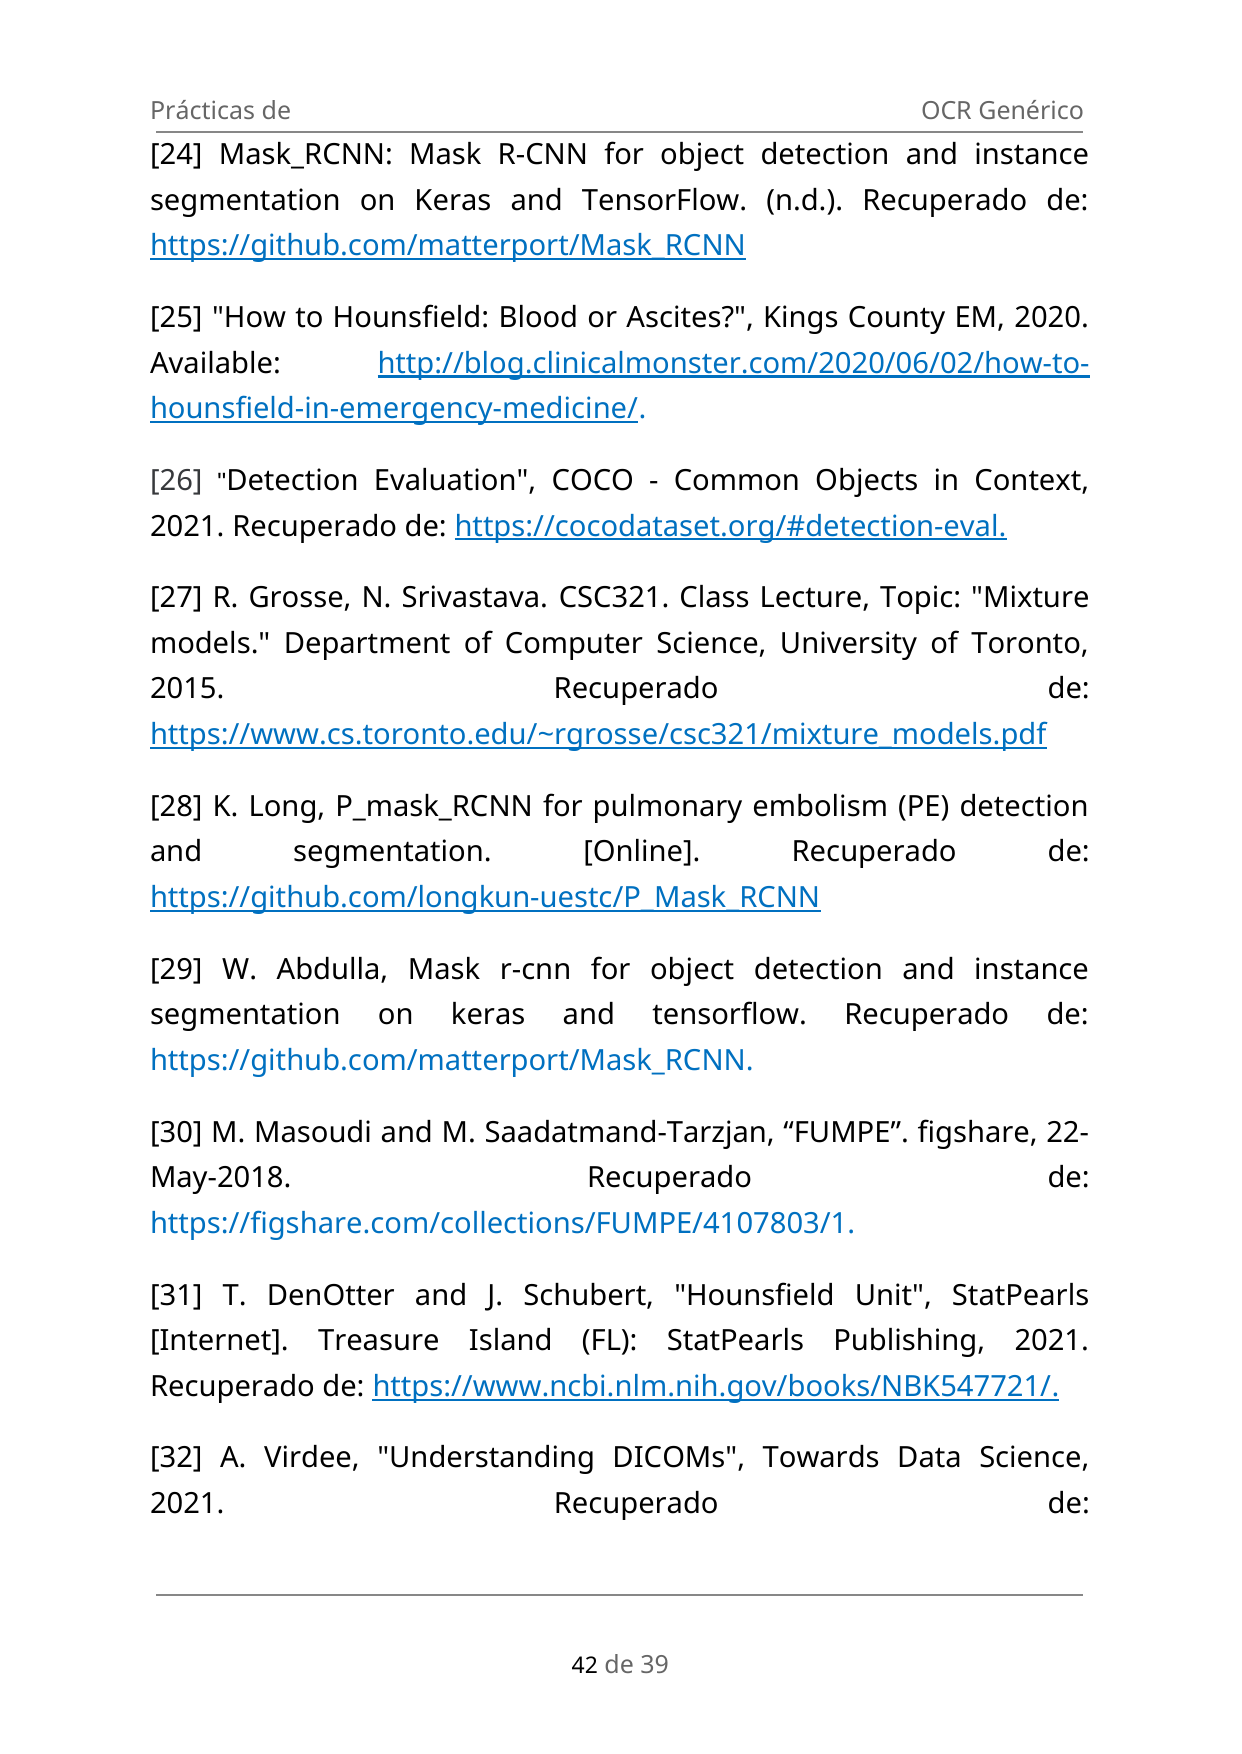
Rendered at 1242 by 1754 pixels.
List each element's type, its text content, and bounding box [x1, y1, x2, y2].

text [27] R. Grosse, N. Srivastava. CSC321. Class Lecture, Topic: "Mixture models." Department of Computer Science, University of Toronto, 2015. Recuperado de: https://www.cs.toronto.edu/~rgrosse/csc321/mixture_models.pdf [150, 576, 1090, 753]
text [25] "How to Hounsfield: Blood or Ascites?", Kings County EM, 2020. Available: http://blog.clinicalmonster.com/2020/06/02/how-to-hounsfield-in-emergency-medicine/. [150, 296, 1090, 427]
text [150, 1437, 1090, 1522]
text [30] M. Masoudi and M. Saadatmand-Tarzjan, “FUMPE”. figshare, 22-May-2018. Recuperado de: https://figshare.com/collections/FUMPE/4107803/1. [150, 1111, 1090, 1242]
text [28] K. Long, P_mask_RCNN for pulmonary embolism (PE) detection and segmentation. [Online]. Recuperado de: https://github.com/longkun-uestc/P_Mask_RCNN [150, 785, 1090, 916]
text [24] Mask_RCNN: Mask R-CNN for object detection and instance segmentation on Keras and TensorFlow. (n.d.). Recuperado de: https://github.com/matterport/Mask_RCNN [150, 219, 1090, 264]
text [31] T. DenOtter and J. Schubert, "Hounsfield Unit", StatPearls [Internet]. Treasure Island (FL): StatPearls Publishing, 2021. Recuperado de: https://www.ncbi.nlm.nih.gov/books/NBK547721/. [150, 1274, 1090, 1405]
text [26] "Detection Evaluation", COCO - Common Objects in Context, 2021. Recuperado de: https://cocodataset.org/#detection-eval. [150, 459, 1090, 544]
text [29] W. Abdulla, Mask r-cnn for object detection and instance segmentation on keras and tensorflow. Recuperado de: https://github.com/matterport/Mask_RCNN. [150, 948, 1090, 1079]
text [24] Mask_RCNN: Mask R-CNN for object detection and instance segmentation on Keras and TensorFlow. (n.d.). Recuperado de: https://github.com/matterport/Mask_RCNN [150, 133, 1090, 179]
